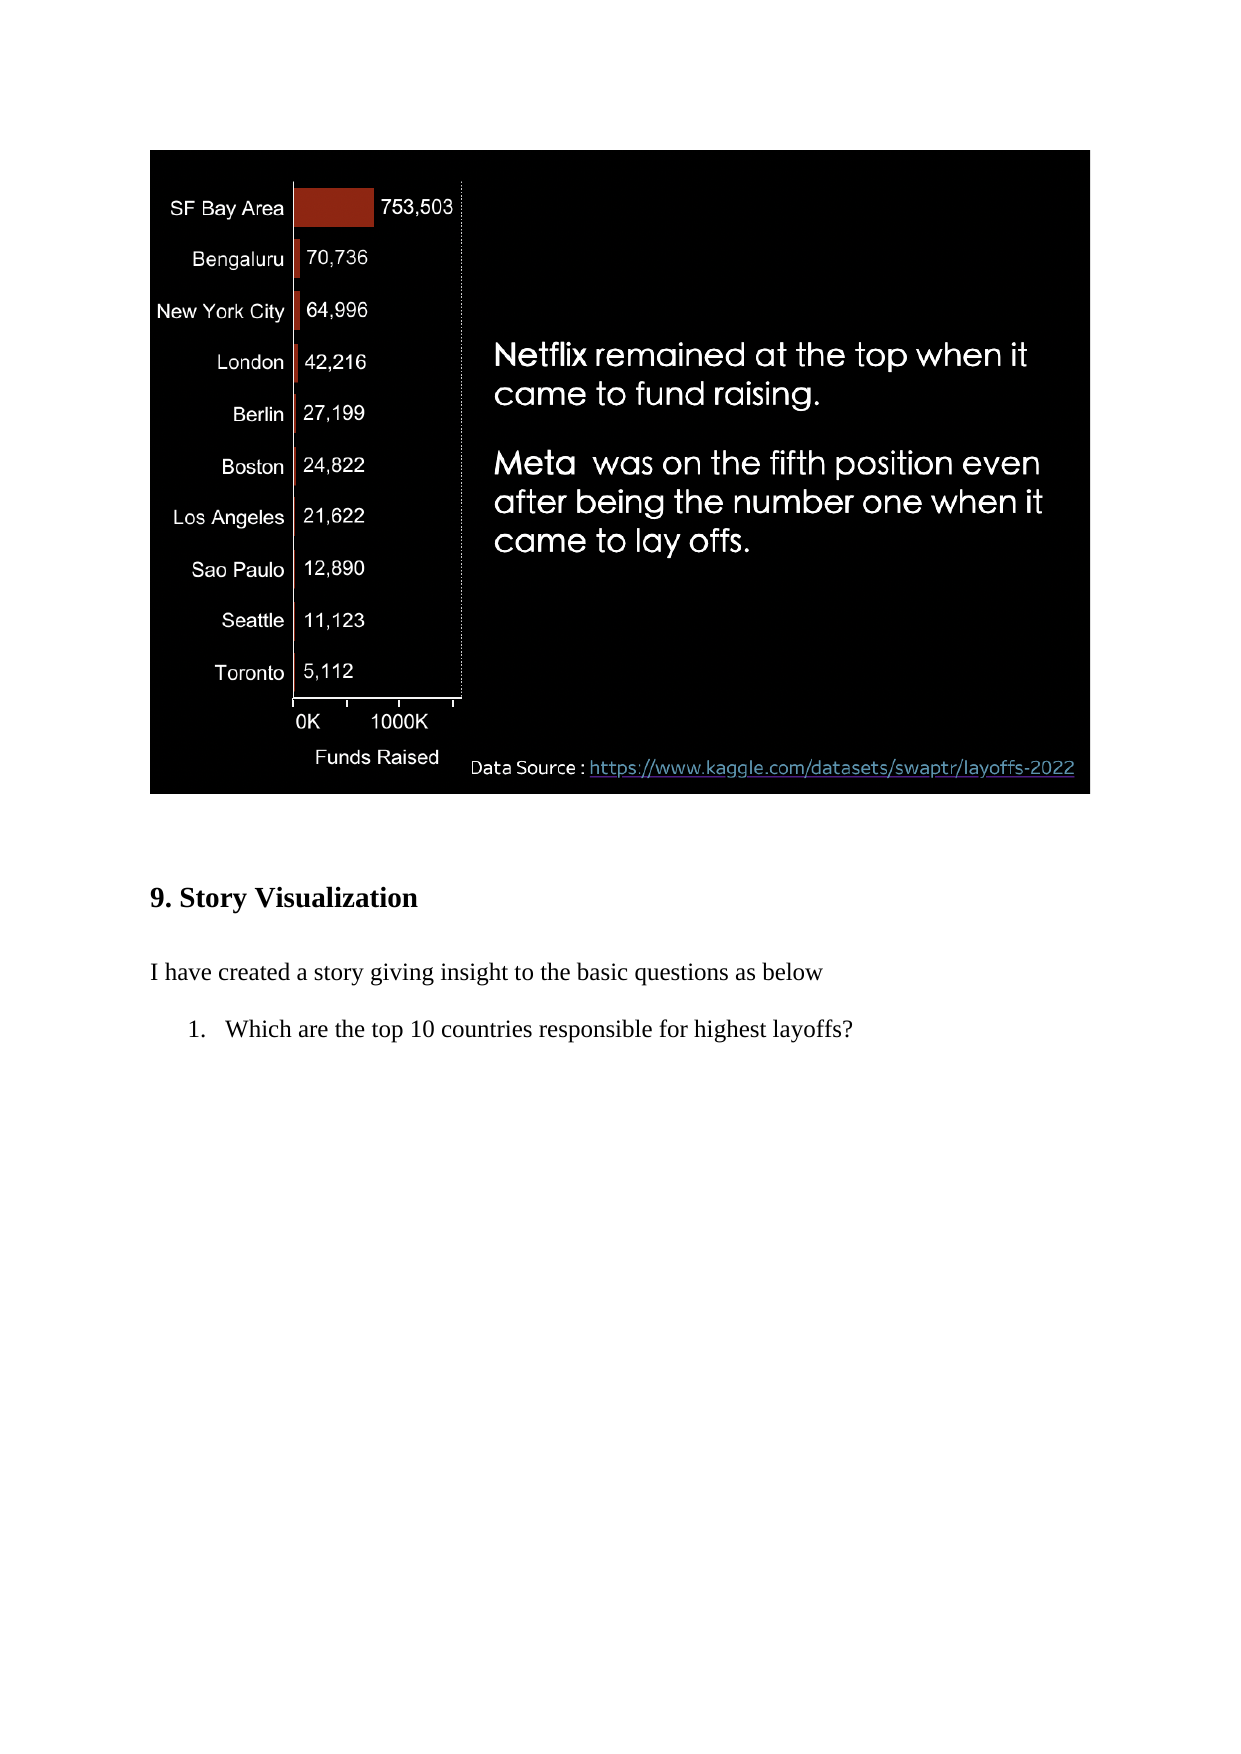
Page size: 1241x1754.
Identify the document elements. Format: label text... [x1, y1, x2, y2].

picture [150, 150, 1091, 794]
text I have created a story giving insight to the basic questions as below [150, 957, 1090, 985]
list Which are the top 10 countries responsible for highest layoffs? [187, 1014, 1090, 1043]
text 9. Story Visualization [150, 880, 1090, 913]
